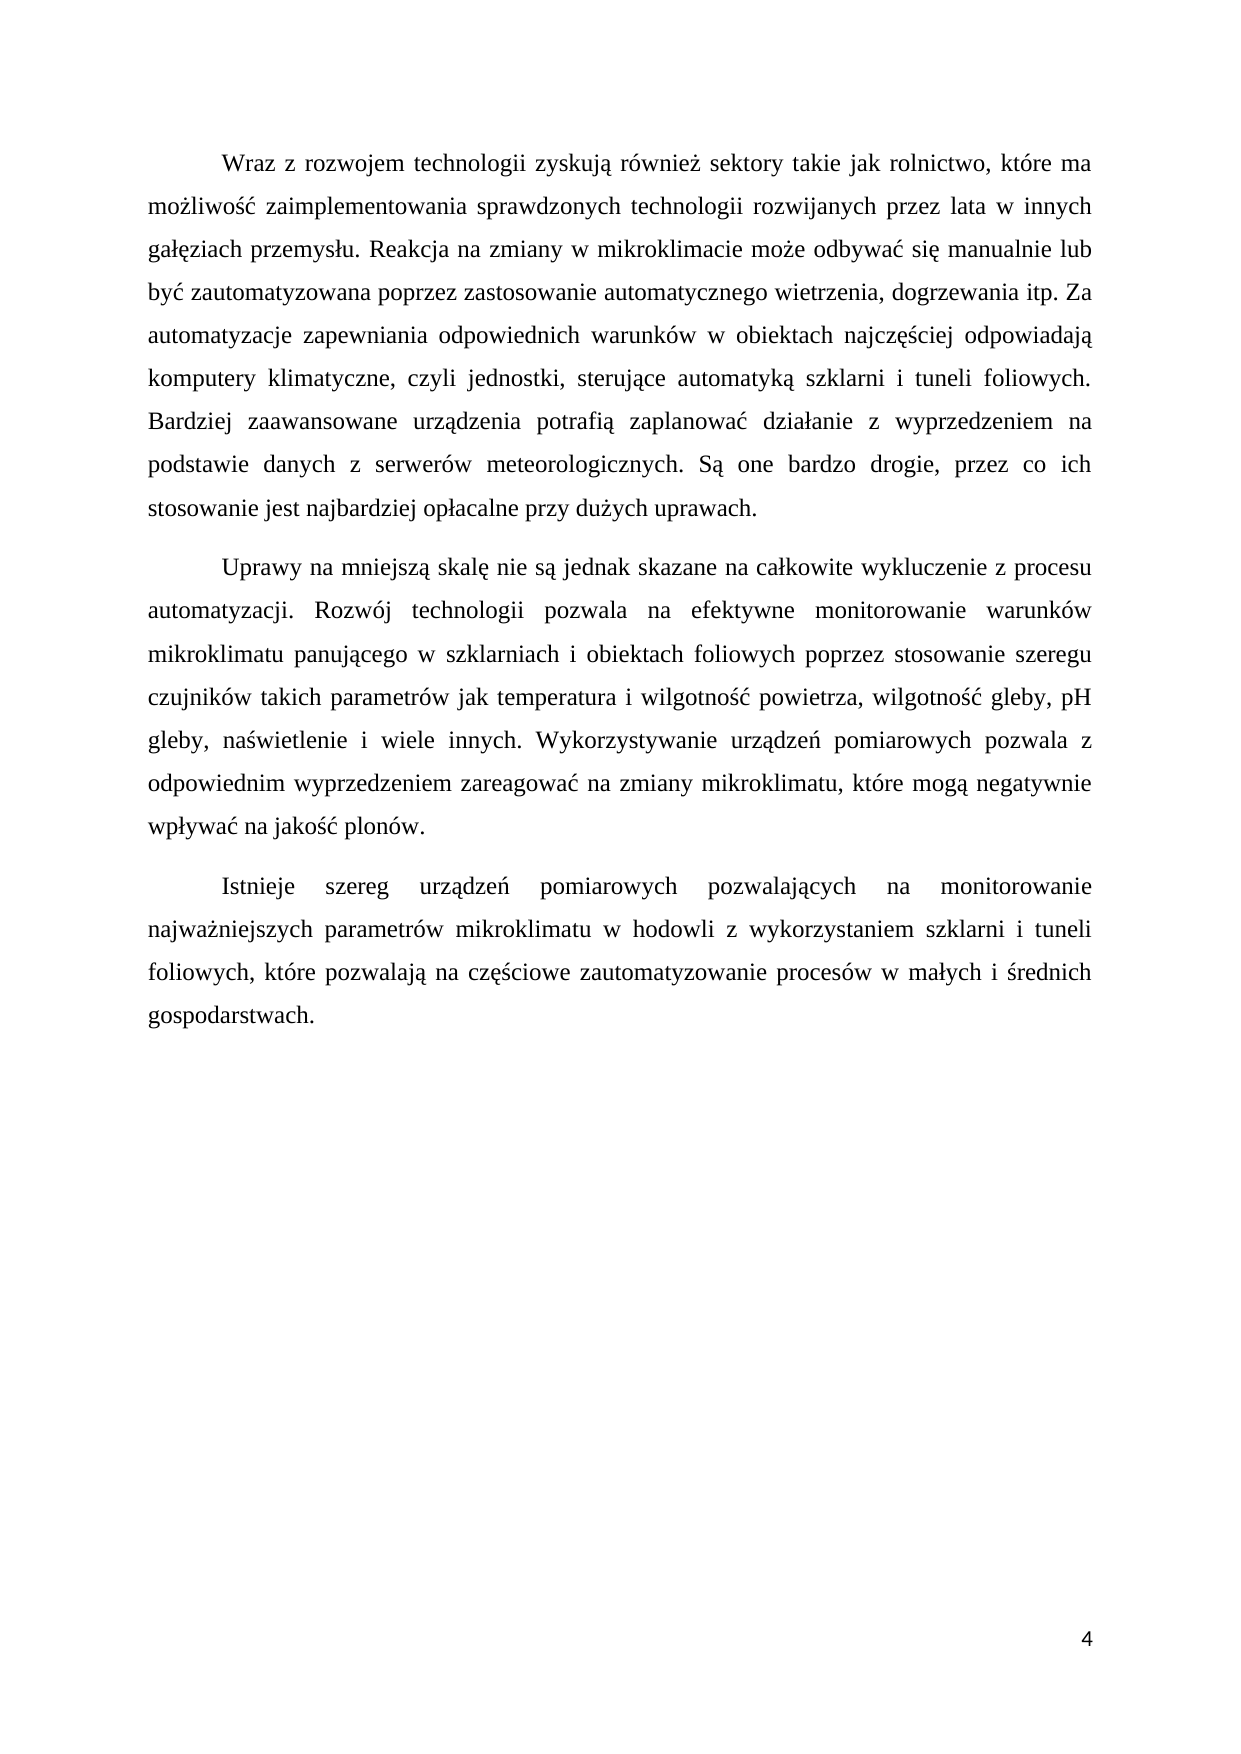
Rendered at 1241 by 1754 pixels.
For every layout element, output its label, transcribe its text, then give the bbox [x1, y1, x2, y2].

text Uprawy na mniejszą skalę nie są jednak skazane na całkowite wykluczenie z procesu automatyzacji. Rozwój technologii pozwala na efektywne monitorowanie warunków mikroklimatu panującego w szklarniach i obiektach foliowych poprzez stosowanie szeregu czujników takich parametrów jak temperatura i wilgotność powietrza, wilgotność gleby, pH gleby, naświetlenie i wiele innych. Wykorzystywanie urządzeń pomiarowych pozwala z odpowiednim wyprzedzeniem zareagować na zmiany mikroklimatu, które mogą negatywnie wpływać na jakość plonów. [148, 552, 1093, 840]
text Istnieje szereg urządzeń pomiarowych pozwalających na monitorowanie najważniejszych parametrów mikroklimatu w hodowli z wykorzystaniem szklarni i tuneli foliowych, które pozwalają na częściowe zautomatyzowanie procesów w małych i średnich gospodarstwach. [148, 871, 1093, 1029]
text Wraz z rozwojem technologii zyskują również sektory takie jak rolnictwo, które ma możliwość zaimplementowania sprawdzonych technologii rozwijanych przez lata w innych gałęziach przemysłu. Reakcja na zmiany w mikroklimacie może odbywać się manualnie lub być zautomatyzowana poprzez zastosowanie automatycznego wietrzenia, dogrzewania itp. Za automatyzacje zapewniania odpowiednich warunków w obiektach najczęściej odpowiadają komputery klimatyczne, czyli jednostki, sterujące automatyką szklarni i tuneli foliowych. Bardziej zaawansowane urządzenia potrafią zaplanować działanie z wyprzedzeniem na podstawie danych z serwerów meteorologicznych. Są one bardzo drogie, przez co ich stosowanie jest najbardziej opłacalne przy dużych uprawach. [148, 148, 1093, 521]
